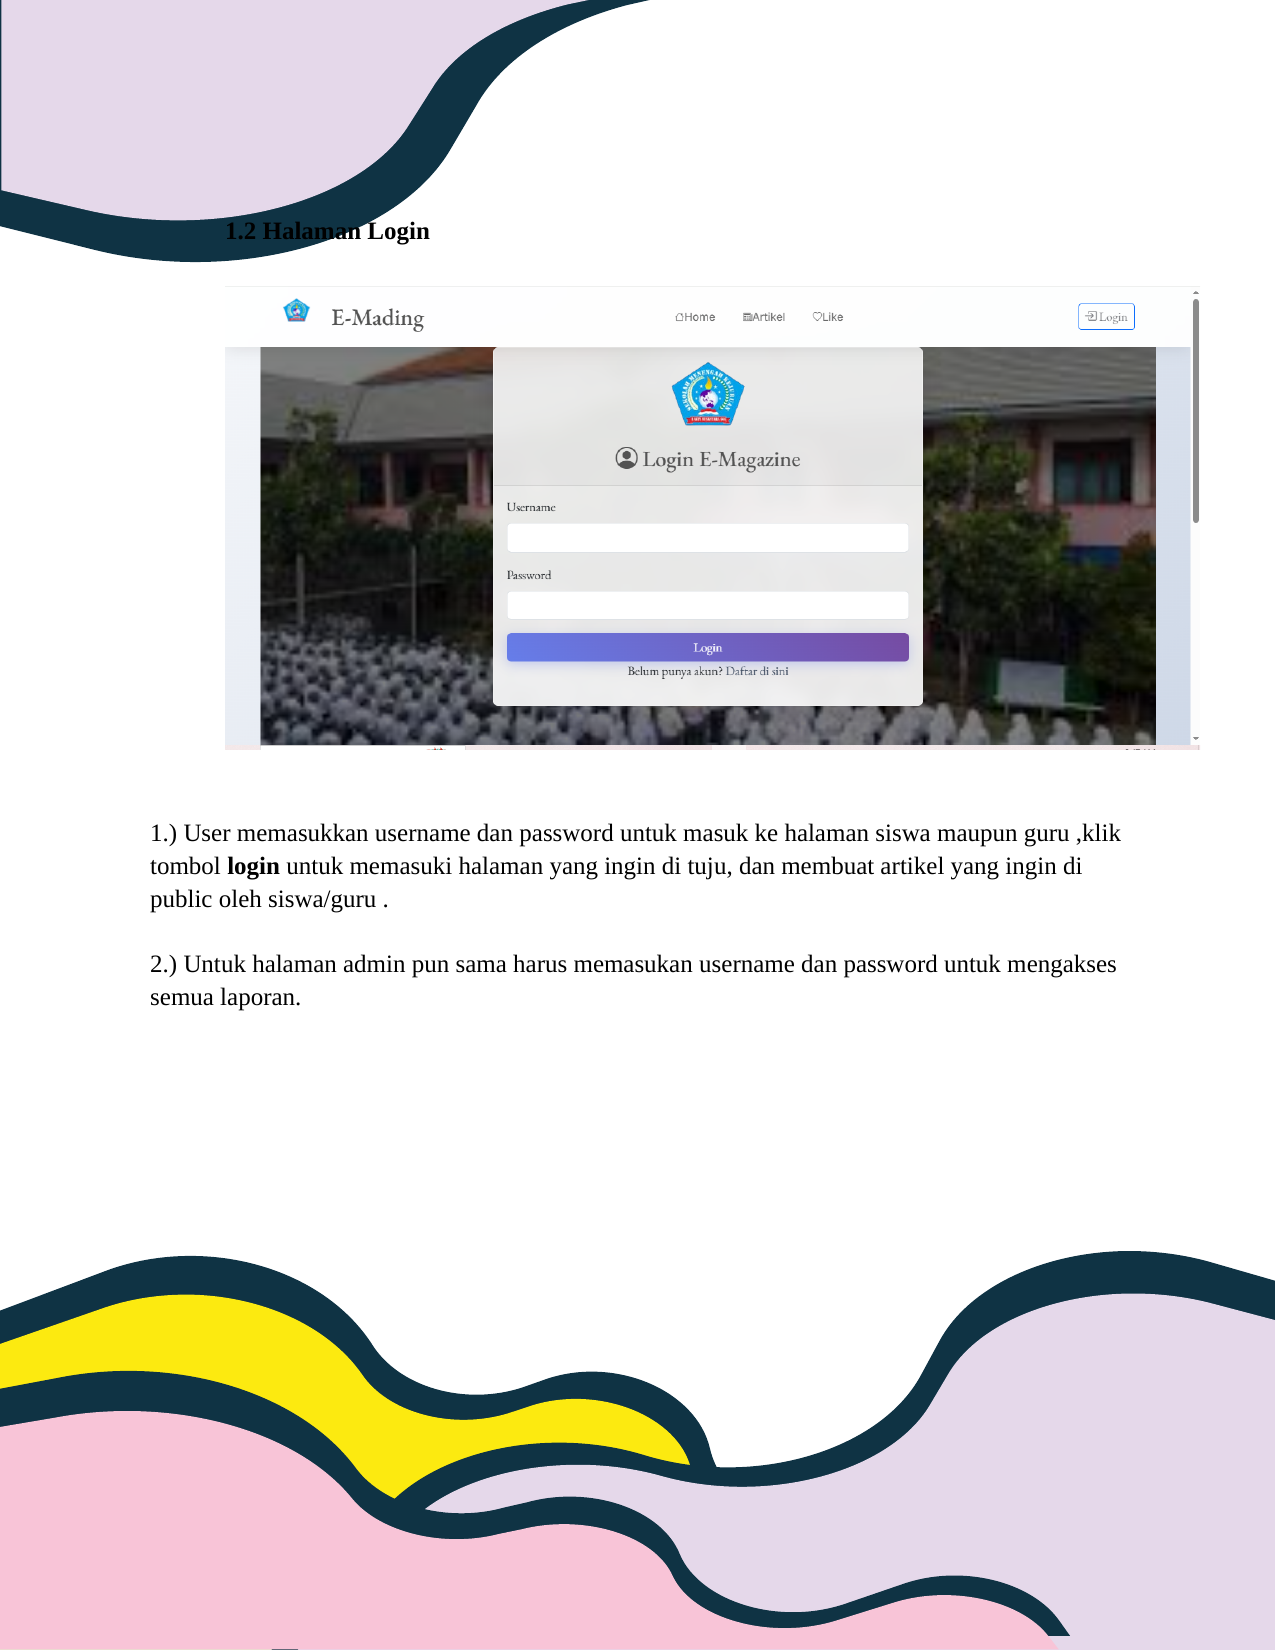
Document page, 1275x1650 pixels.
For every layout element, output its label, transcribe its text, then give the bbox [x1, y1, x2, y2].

text 2.) Untuk halaman admin pun sama harus memasukan username dan password untuk mengakses semua laporan. [150, 949, 1125, 1010]
text 1.) User memasukkan username dan password untuk masuk ke halaman siswa maupun guru ,klik tombol login untuk memasuki halaman yang ingin di tuju, dan membuat artikel yang ingin di public oleh siswa/guru . [150, 818, 1125, 913]
picture [225, 282, 1200, 750]
list 1.2 Halaman Login [225, 216, 1125, 245]
